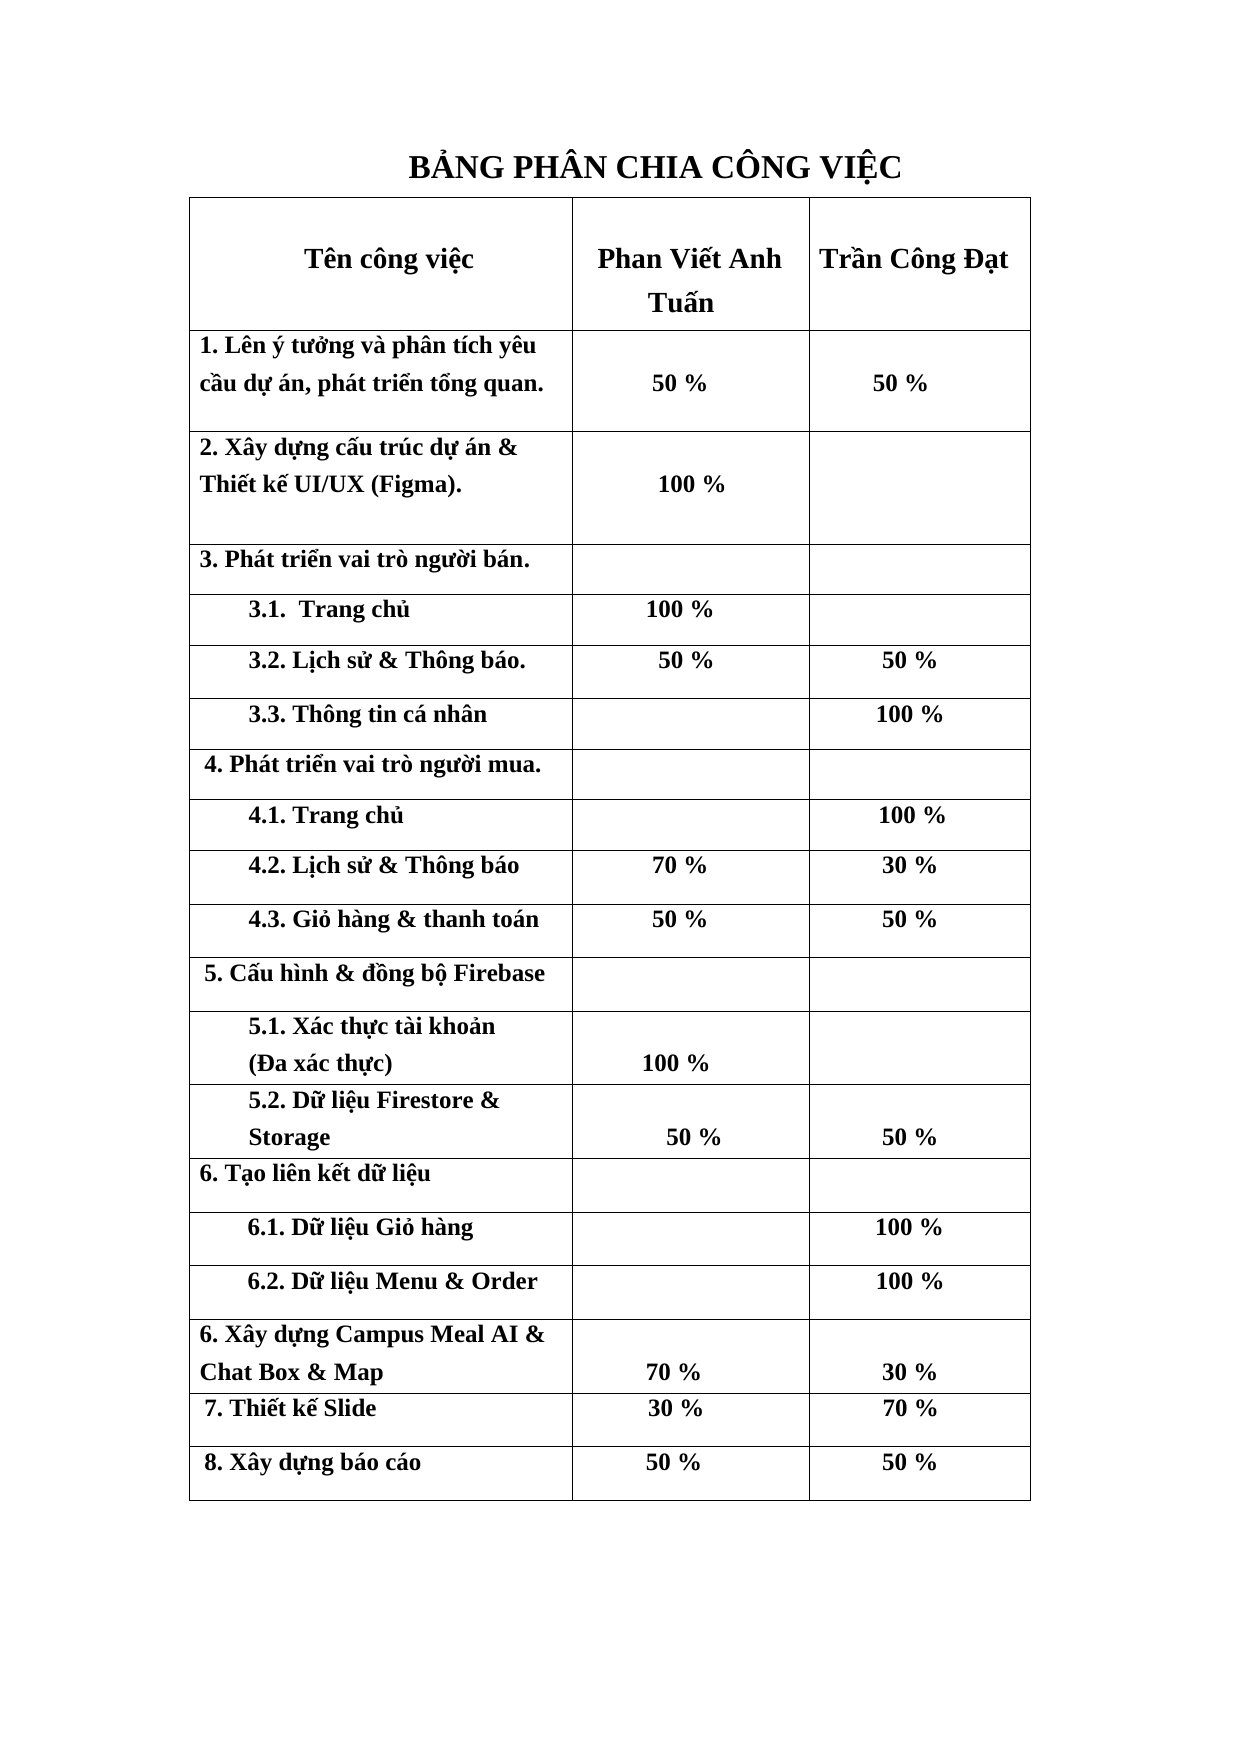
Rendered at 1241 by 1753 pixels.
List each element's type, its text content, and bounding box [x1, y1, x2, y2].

table_cell 5.2. Dữ liệu Firestore & Storage [190, 1085, 572, 1158]
table_cell 8. Xây dựng báo cáo [190, 1447, 572, 1500]
table_cell 70 % [810, 1394, 1030, 1446]
table_header Tên công việc [190, 198, 572, 330]
table_cell 30 % [573, 1394, 809, 1446]
table_cell [810, 750, 1030, 799]
table_cell 3. Phát triển vai trò người bán. [190, 545, 572, 594]
table_cell [810, 958, 1030, 1011]
table_cell 50 % [810, 646, 1030, 698]
table_cell 6. Tạo liên kết dữ liệu [190, 1159, 572, 1212]
table_cell [810, 545, 1030, 594]
table_cell 6.2. Dữ liệu Menu & Order [190, 1266, 572, 1319]
table_cell 1. Lên ý tưởng và phân tích yêu cầu dự án, phát triển tổng quan. [190, 331, 572, 431]
table_cell 3.3. Thông tin cá nhân [190, 699, 572, 749]
table_cell [573, 1159, 809, 1212]
table_cell 100 % [573, 432, 809, 543]
table_cell 50 % [810, 1085, 1030, 1158]
table_cell 100 % [810, 1266, 1030, 1319]
table_cell 3.1. Trang chủ [190, 595, 572, 644]
table_cell 50 % [573, 646, 809, 698]
table_cell [573, 800, 809, 850]
table_cell [573, 1266, 809, 1319]
table_cell 3.2. Lịch sử & Thông báo. [190, 646, 572, 698]
table_cell [573, 699, 809, 749]
table_cell 100 % [573, 595, 809, 644]
table_cell 50 % [573, 905, 809, 957]
table_cell 4.2. Lịch sử & Thông báo [190, 851, 572, 903]
table_cell [573, 958, 809, 1011]
table_cell 70 % [573, 851, 809, 903]
table_cell 100 % [810, 1213, 1030, 1265]
table_cell 6. Xây dựng Campus Meal AI & Chat Box & Map [190, 1320, 572, 1393]
table_cell [573, 750, 809, 799]
table_cell 50 % [810, 331, 1030, 431]
table_cell [810, 1159, 1030, 1212]
table_cell 30 % [810, 1320, 1030, 1393]
table_cell 50 % [573, 1085, 809, 1158]
table_cell 50 % [810, 1447, 1030, 1500]
table_cell 50 % [573, 331, 809, 431]
table_cell [573, 545, 809, 594]
table_cell 50 % [573, 1447, 809, 1500]
table_cell 30 % [810, 851, 1030, 903]
table_cell [810, 595, 1030, 644]
table_cell 7. Thiết kế Slide [190, 1394, 572, 1446]
table_cell 5. Cấu hình & đồng bộ Firebase [190, 958, 572, 1011]
table_cell 5.1. Xác thực tài khoản (Đa xác thực) [190, 1012, 572, 1084]
table_cell 100 % [810, 699, 1030, 749]
table_cell 100 % [810, 800, 1030, 850]
table_cell 70 % [573, 1320, 809, 1393]
table_cell [810, 1012, 1030, 1084]
table_header Trần Công Đạt [810, 198, 1030, 330]
table_cell 2. Xây dựng cấu trúc dự án & Thiết kế UI/UX (Figma). [190, 432, 572, 543]
table_cell 50 % [810, 905, 1030, 957]
table_cell 100 % [573, 1012, 809, 1084]
table_cell [573, 1213, 809, 1265]
table_cell 4.3. Giỏ hàng & thanh toán [190, 905, 572, 957]
table_cell 6.1. Dữ liệu Giỏ hàng [190, 1213, 572, 1265]
table_cell 4.1. Trang chủ [190, 800, 572, 850]
text BẢNG PHÂN CHIA CÔNG VIỆC [189, 147, 1122, 186]
table_cell [810, 432, 1030, 543]
table_cell 4. Phát triển vai trò người mua. [190, 750, 572, 799]
table_header Phan Viết Anh Tuấn [573, 198, 809, 330]
